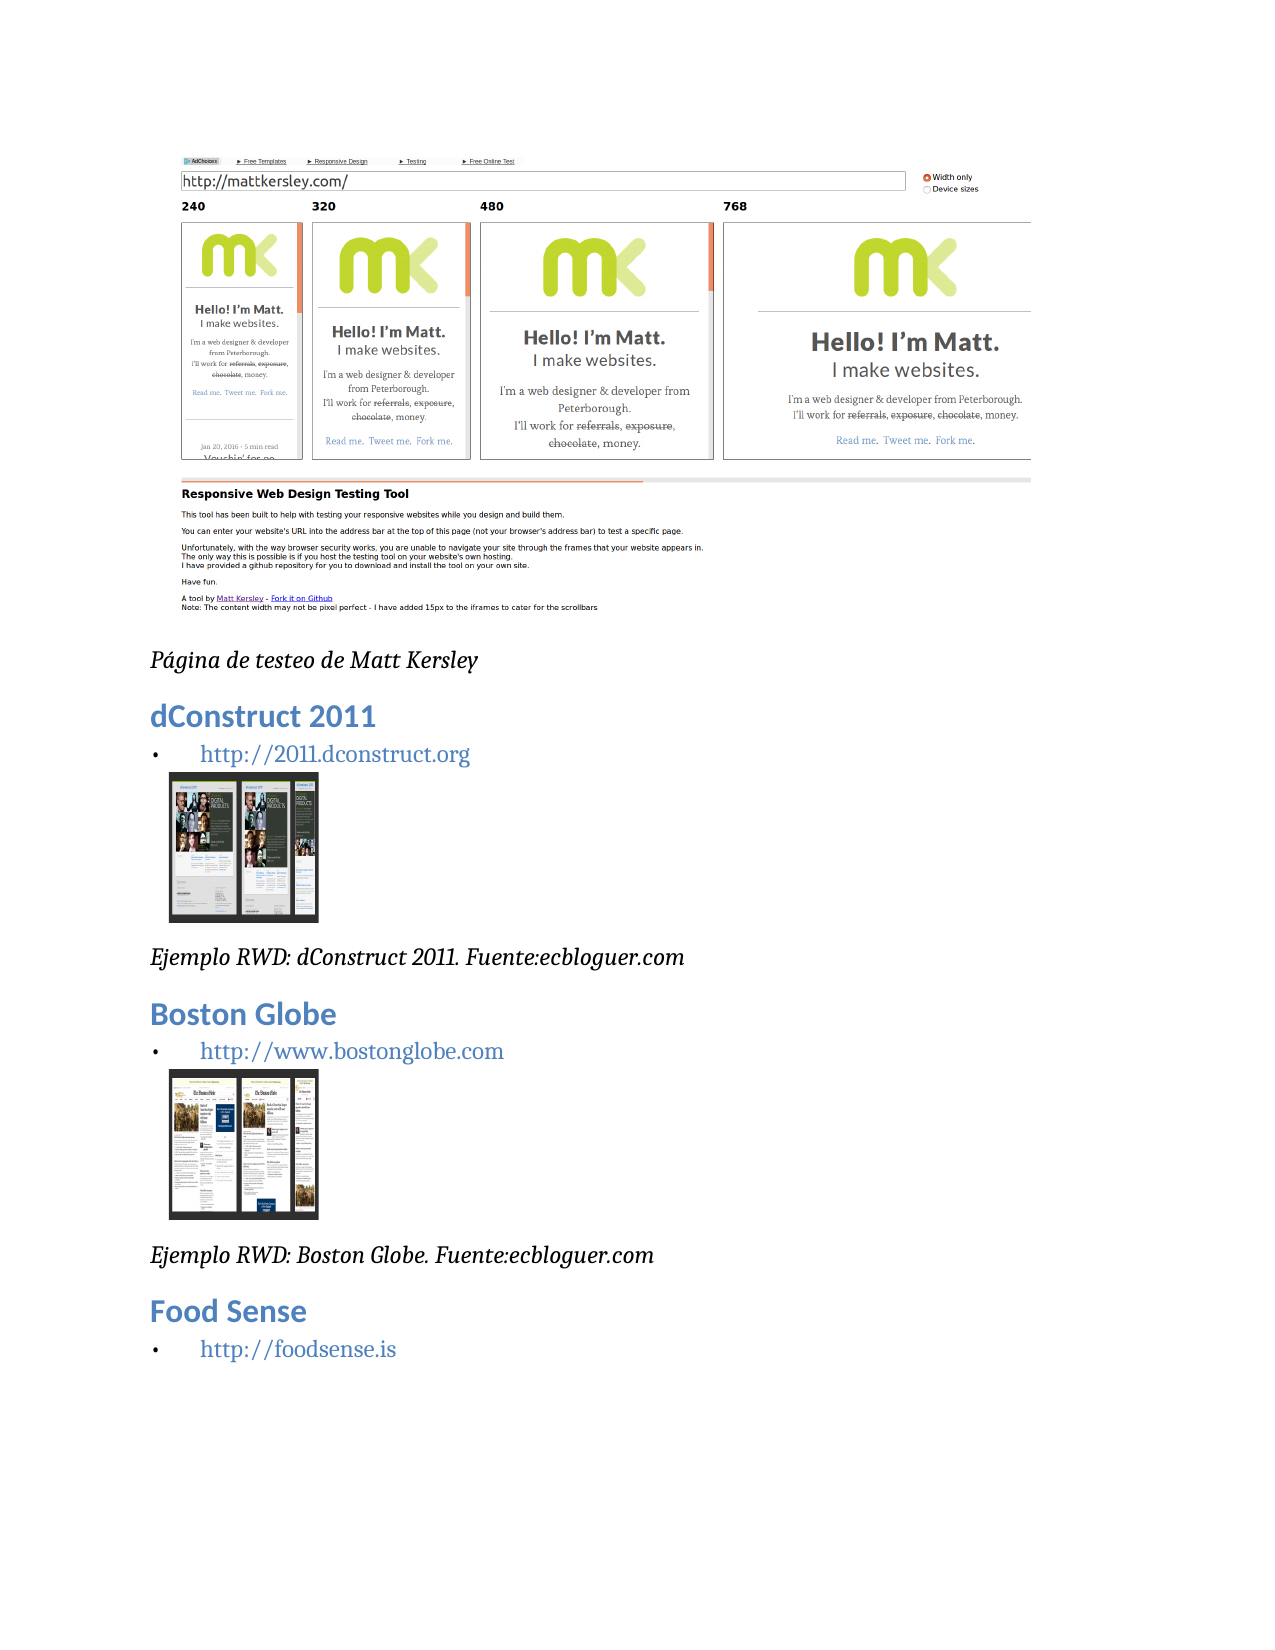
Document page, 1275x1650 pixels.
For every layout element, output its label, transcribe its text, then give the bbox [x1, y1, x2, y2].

text Página de testeo de Matt Kersley [150, 646, 1125, 674]
subtitle Food Sense [150, 1290, 1125, 1331]
subtitle dConstruct 2011 [150, 695, 1125, 736]
picture [168, 150, 1044, 625]
list http://foodsense.is [150, 1334, 1125, 1363]
text Ejemplo RWD: Boston Globe. Fuente:ecbloguer.com [150, 1241, 1125, 1269]
picture [168, 772, 319, 923]
picture [168, 1069, 319, 1220]
list http://www.bostonglobe.com [150, 1037, 1125, 1066]
subtitle Boston Globe [150, 993, 1125, 1033]
list http://2011.dconstruct.org [150, 740, 1125, 768]
text Ejemplo RWD: dConstruct 2011. Fuente:ecbloguer.com [150, 943, 1125, 972]
